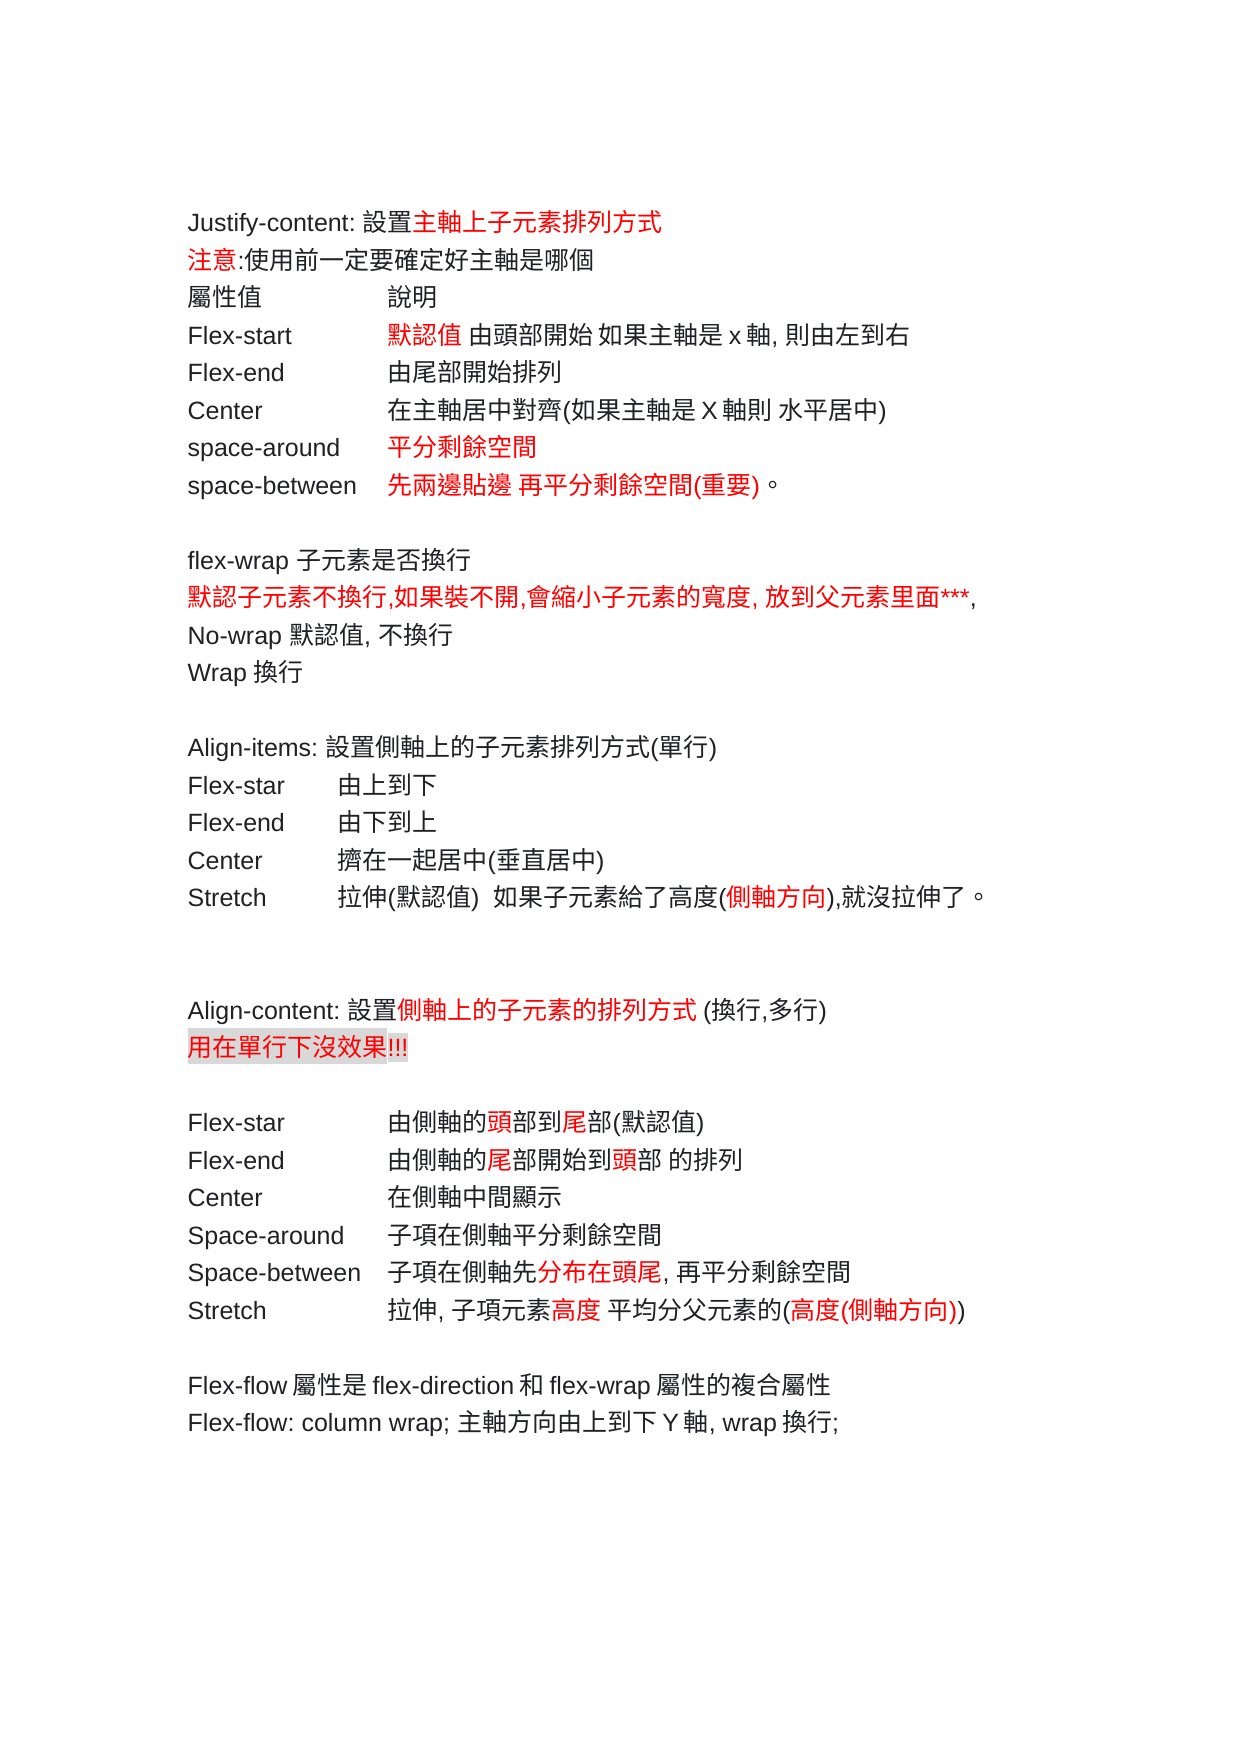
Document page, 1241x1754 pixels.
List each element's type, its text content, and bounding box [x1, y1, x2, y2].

text Align-items: 設置側軸上的子元素排列方式(單行) [187, 727, 1053, 764]
text Flex-start 默認值 由頭部開始 如果主軸是x軸, 則由左到右 [187, 314, 1053, 352]
text Flex-end 由下到上 [187, 802, 1053, 839]
text Flex-end 由側軸的尾部開始到頭部 的排列 [187, 1139, 1053, 1177]
text Center 擠在一起居中(垂直居中) [187, 839, 1053, 877]
text Space-between 子項在側軸先分布在頭尾, 再平分剩餘空間 [187, 1252, 1053, 1289]
text Flex-flow: column wrap; 主軸方向由上到下Y軸, wrap換行; [187, 1402, 1053, 1439]
text Stretch 拉伸(默認值) 如果子元素給了高度(側軸方向),就沒拉伸了。 [187, 877, 1053, 914]
text 默認子元素不換行,如果裝不開,會縮小子元素的寬度, 放到父元素里面***, [187, 577, 1053, 614]
text Flex-star 由側軸的頭部到尾部(默認值) [187, 1102, 1053, 1139]
text 用在單行下沒效果!!! [187, 1027, 1053, 1064]
text Center 在側軸中間顯示 [187, 1177, 1053, 1214]
text Flex-star 由上到下 [187, 764, 1053, 802]
text space-around 平分剩餘空間 [187, 427, 1053, 464]
text 屬性值 說明 [187, 277, 1053, 314]
text Wrap 換行 [187, 652, 1053, 689]
text Stretch 拉伸, 子項元素高度 平均分父元素的(高度(側軸方向)) [187, 1289, 1053, 1327]
text 注意:使用前一定要確定好主軸是哪個 [187, 239, 1053, 277]
text Align-content: 設置側軸上的子元素的排列方式 (換行,多行) [187, 989, 1053, 1027]
text flex-wrap 子元素是否換行 [187, 539, 1053, 577]
text Flex-flow屬性是flex-direction和flex-wrap屬性的複合屬性 [187, 1364, 1053, 1402]
text space-between 先兩邊貼邊 再平分剩餘空間(重要)。 [187, 464, 1053, 502]
text Flex-end 由尾部開始排列 [187, 352, 1053, 389]
text Justify-content: 設置主軸上子元素排列方式 [187, 202, 1053, 239]
text No-wrap 默認值, 不換行 [187, 614, 1053, 652]
text Center 在主軸居中對齊(如果主軸是X軸則 水平居中) [187, 389, 1053, 427]
text Space-around 子項在側軸平分剩餘空間 [187, 1214, 1053, 1252]
